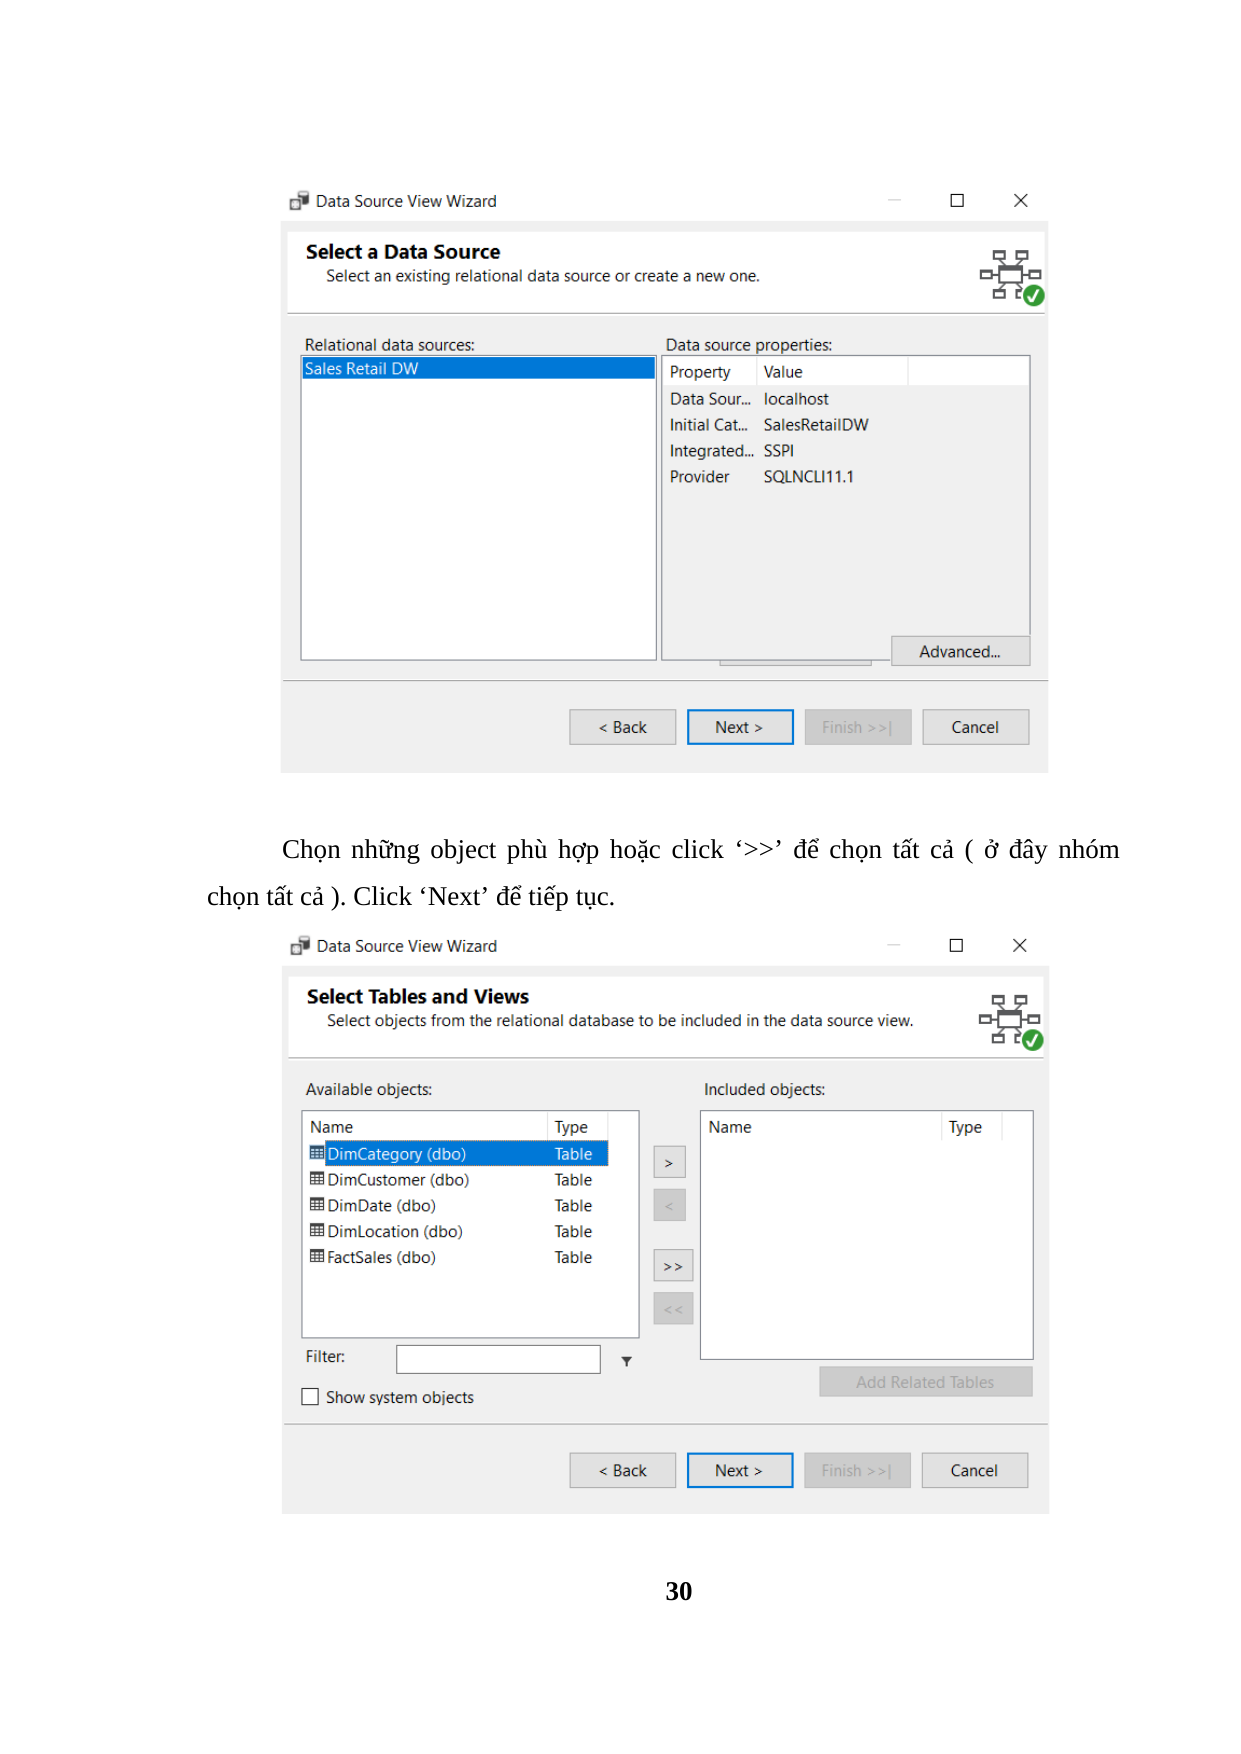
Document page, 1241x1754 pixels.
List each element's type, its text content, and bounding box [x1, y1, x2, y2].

text Chọn những object phù hợp hoặc click ‘>>’ để chọn tất cả ( ở đây nhóm chọn tất cả ). Click ‘Next’ để tiếp tục. [207, 834, 1122, 911]
picture [281, 927, 1050, 1514]
picture [280, 181, 1049, 773]
